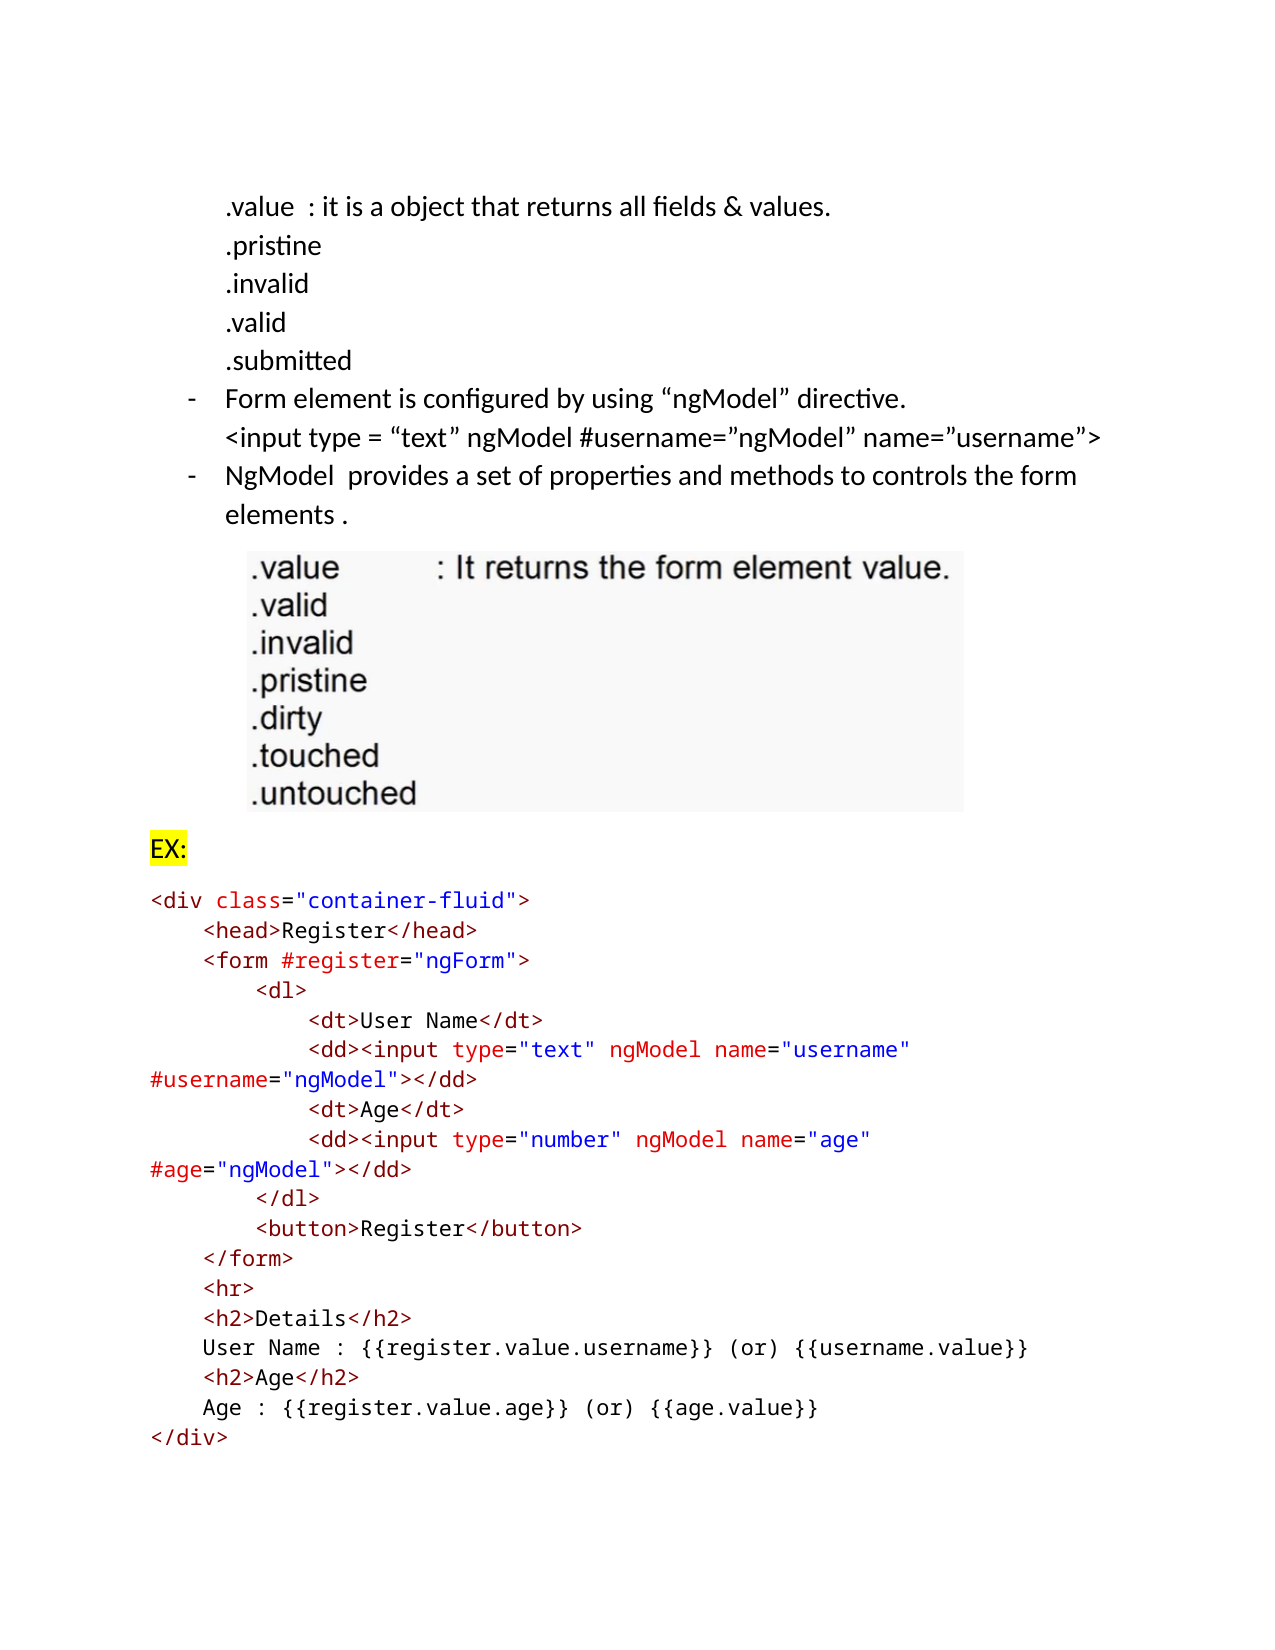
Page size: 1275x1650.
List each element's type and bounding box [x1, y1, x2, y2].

picture [246, 551, 964, 812]
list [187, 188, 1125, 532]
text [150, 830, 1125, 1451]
